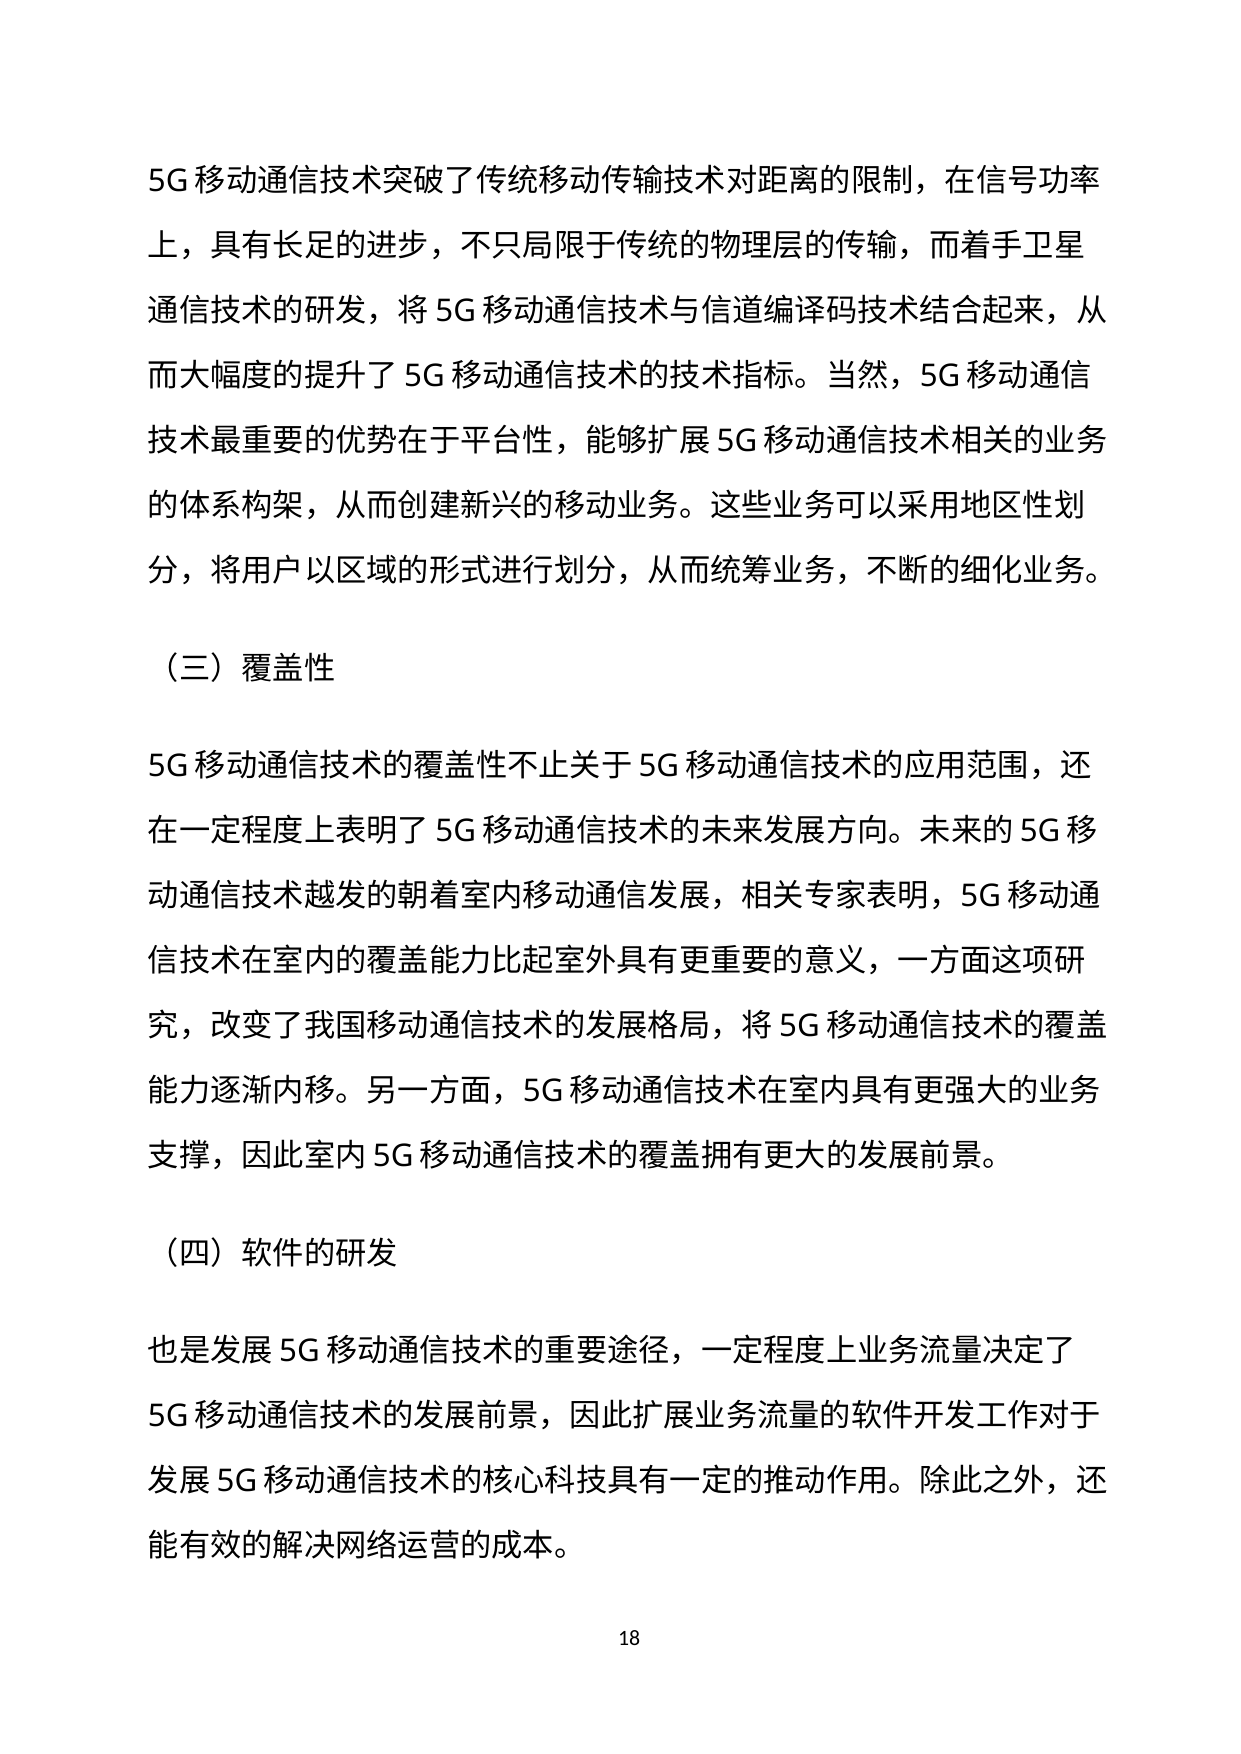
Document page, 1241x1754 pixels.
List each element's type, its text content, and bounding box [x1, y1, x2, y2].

text 5G移动通信技术的覆盖性不止关于5G移动通信技术的应用范围，还在一定程度上表明了5G移动通信技术的未来发展方向。未来的5G移动通信技术越发的朝着室内移动通信发展，相关专家表明，5G移动通信技术在室内的覆盖能力比起室外具有更重要的意义，一方面这项研究，改变了我国移动通信技术的发展格局，将5G移动通信技术的覆盖能力逐渐内移。另一方面，5G移动通信技术在室内具有更强大的业务支撑，因此室内5G移动通信技术的覆盖拥有更大的发展前景。 [148, 731, 1110, 1186]
text 也是发展5G移动通信技术的重要途径，一定程度上业务流量决定了5G移动通信技术的发展前景，因此扩展业务流量的软件开发工作对于发展5G移动通信技术的核心科技具有一定的推动作用。除此之外，还能有效的解决网络运营的成本。 [148, 1316, 1110, 1576]
text 5G移动通信技术突破了传统移动传输技术对距离的限制，在信号功率上，具有长足的进步，不只局限于传统的物理层的传输，而着手卫星通信技术的研发，将5G移动通信技术与信道编译码技术结合起来，从而大幅度的提升了5G移动通信技术的技术指标。当然，5G移动通信技术最重要的优势在于平台性，能够扩展5G移动通信技术相关的业务的体系构架，从而创建新兴的移动业务。这些业务可以采用地区性划分，将用户以区域的形式进行划分，从而统筹业务，不断的细化业务。 [148, 146, 1110, 601]
text （四）软件的研发 [148, 1218, 1110, 1283]
text （三）覆盖性 [148, 633, 1110, 698]
